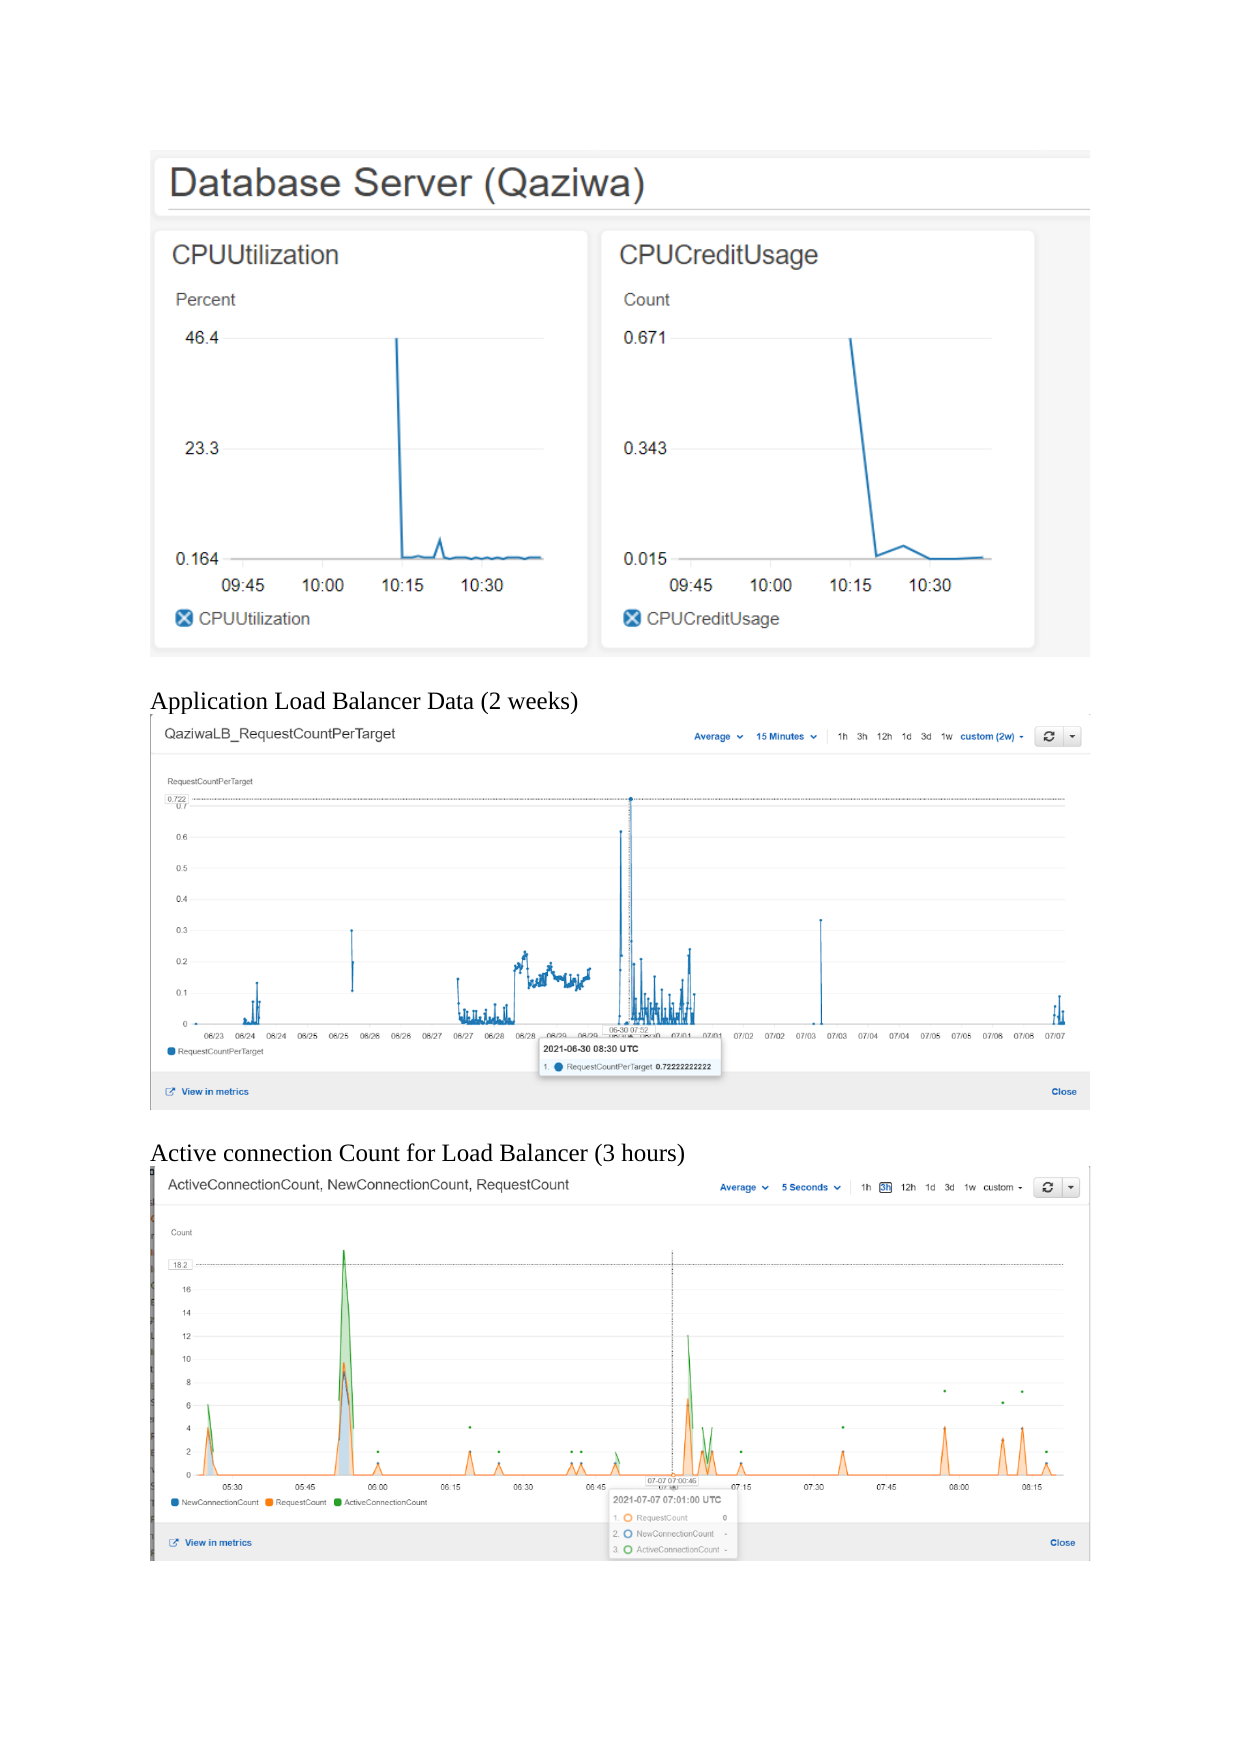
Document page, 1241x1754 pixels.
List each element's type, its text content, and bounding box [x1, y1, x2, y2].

text Active connection Count for Load Balancer (3 hours) [150, 1138, 1090, 1166]
picture [150, 1166, 1091, 1561]
picture [150, 150, 1091, 657]
picture [150, 714, 1091, 1110]
text Application Load Balancer Data (2 weeks) [150, 686, 1090, 714]
